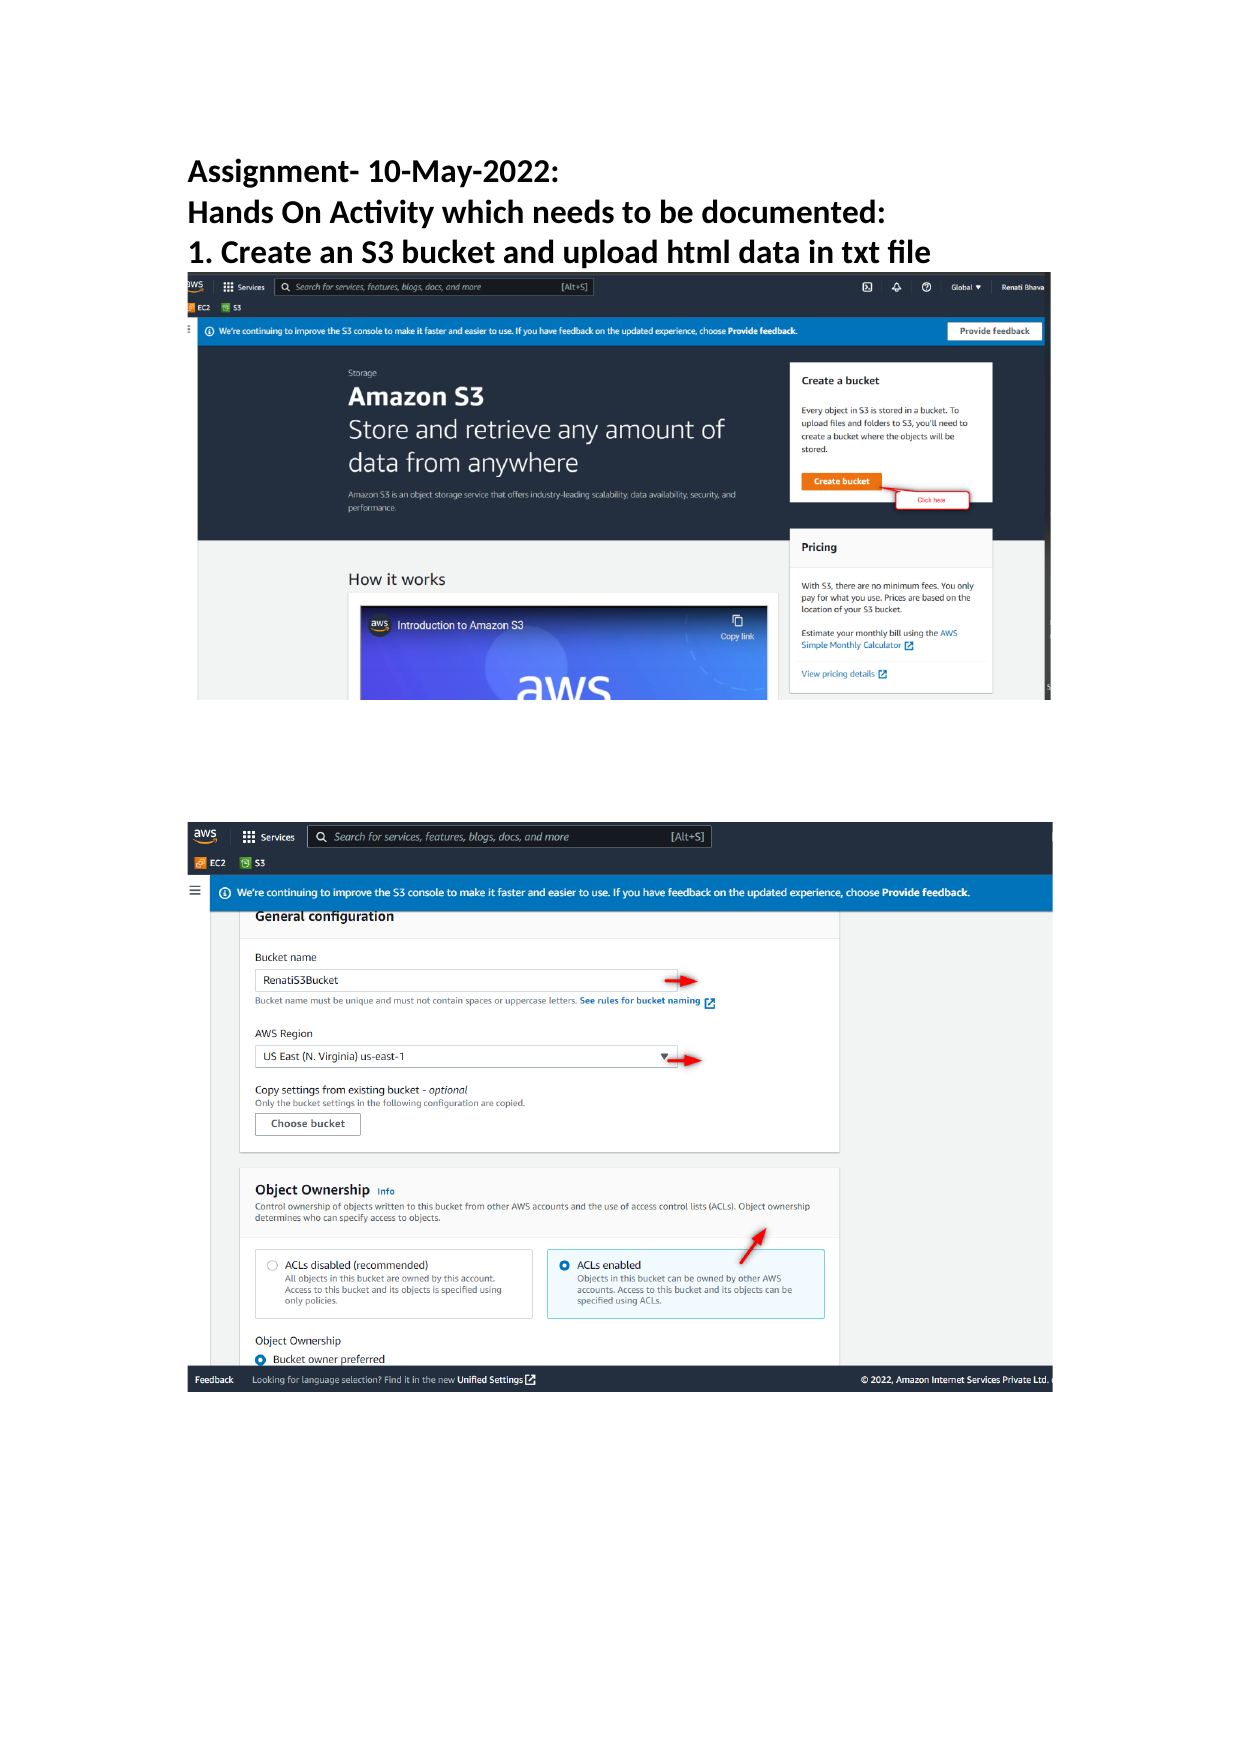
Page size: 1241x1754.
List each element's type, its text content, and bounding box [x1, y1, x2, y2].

picture [187, 822, 1053, 1392]
list Create an S3 bucket and upload html data in txt file [187, 231, 1053, 272]
text Assignment- 10-May-2022: [187, 150, 1053, 191]
picture [187, 272, 1051, 700]
text Hands On Activity which needs to be documented: [187, 191, 1053, 231]
